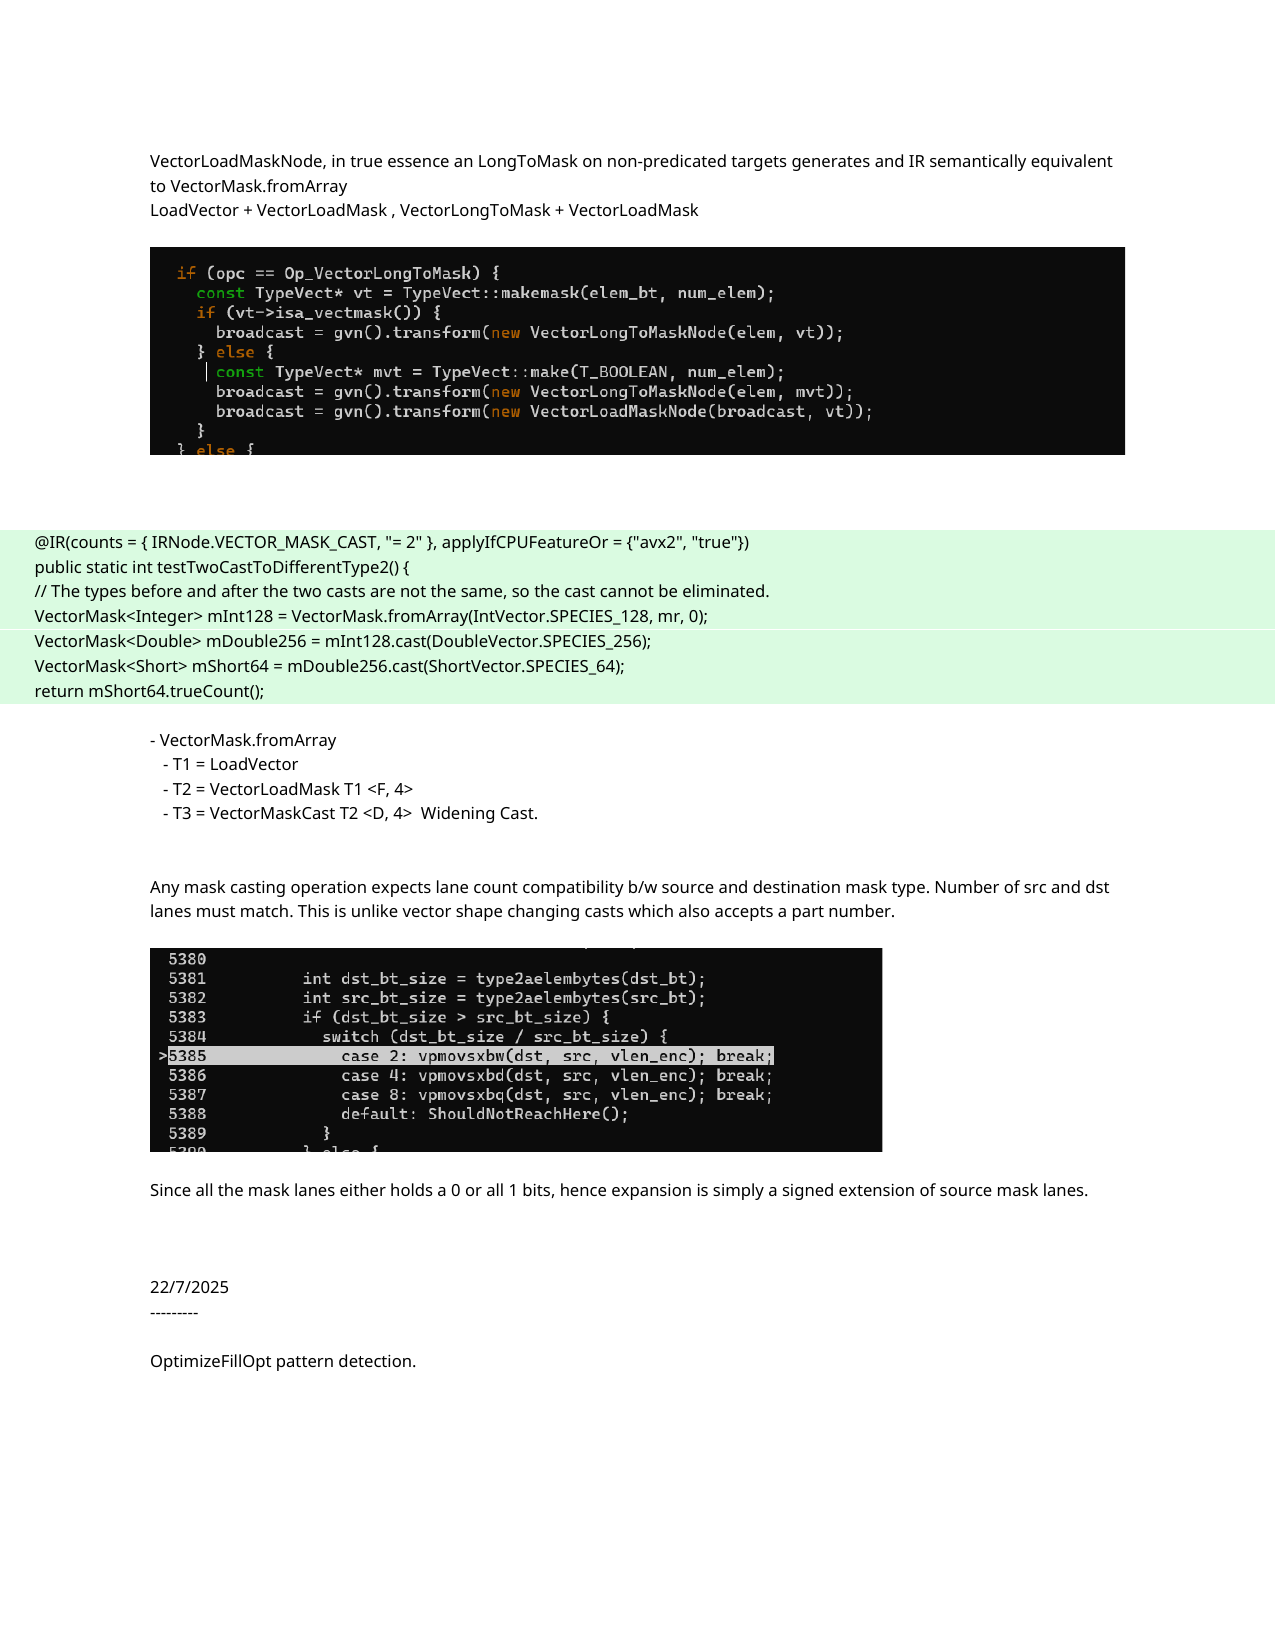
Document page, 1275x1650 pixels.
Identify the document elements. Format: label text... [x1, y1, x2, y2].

text --------- [150, 1301, 1125, 1323]
picture [150, 247, 1125, 455]
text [150, 150, 1125, 197]
table_cell public static int testTwoCastToDifferentType2() { [0, 555, 1275, 580]
text 22/7/2025 [150, 1276, 1125, 1299]
text - T2 = VectorLoadMask T1 <F, 4> [150, 777, 1125, 800]
text OptimizeFillOpt pattern detection. [150, 1349, 1125, 1372]
table_cell VectorMask<Double> mDouble256 = mInt128.cast(DoubleVector.SPECIES_256); [0, 630, 1275, 654]
table_cell VectorMask<Short> mShort64 = mDouble256.cast(ShortVector.SPECIES_64); [0, 654, 1275, 679]
text - VectorMask.fromArray [150, 728, 1125, 751]
text Any mask casting operation expects lane count compatibility b/w source and destination mask type. Number of src and dst lanes must match. This is unlike vector shape changing casts which also accepts a part number. [150, 875, 1125, 922]
text - T3 = VectorMaskCast T2 <D, 4> Widening Cast. [150, 802, 1125, 824]
table_header @IR(counts = { IRNode.VECTOR_MASK_CAST, "= 2" }, applyIfCPUFeatureOr = {"avx2", "true"}) [0, 530, 1275, 555]
text - T1 = LoadVector [150, 753, 1125, 776]
text Since all the mask lanes either holds a 0 or all 1 bits, hence expansion is simply a signed extension of source mask lanes. [150, 1178, 1125, 1201]
table_cell VectorMask<Integer> mInt128 = VectorMask.fromArray(IntVector.SPECIES_128, mr, 0); [0, 605, 1275, 629]
text LoadVector + VectorLoadMask , VectorLongToMask + VectorLoadMask [150, 199, 1125, 222]
table_cell // The types before and after the two casts are not the same, so the cast cannot be eliminated. [0, 580, 1275, 605]
table_cell return mShort64.trueCount(); [0, 679, 1275, 704]
picture [150, 948, 883, 1152]
